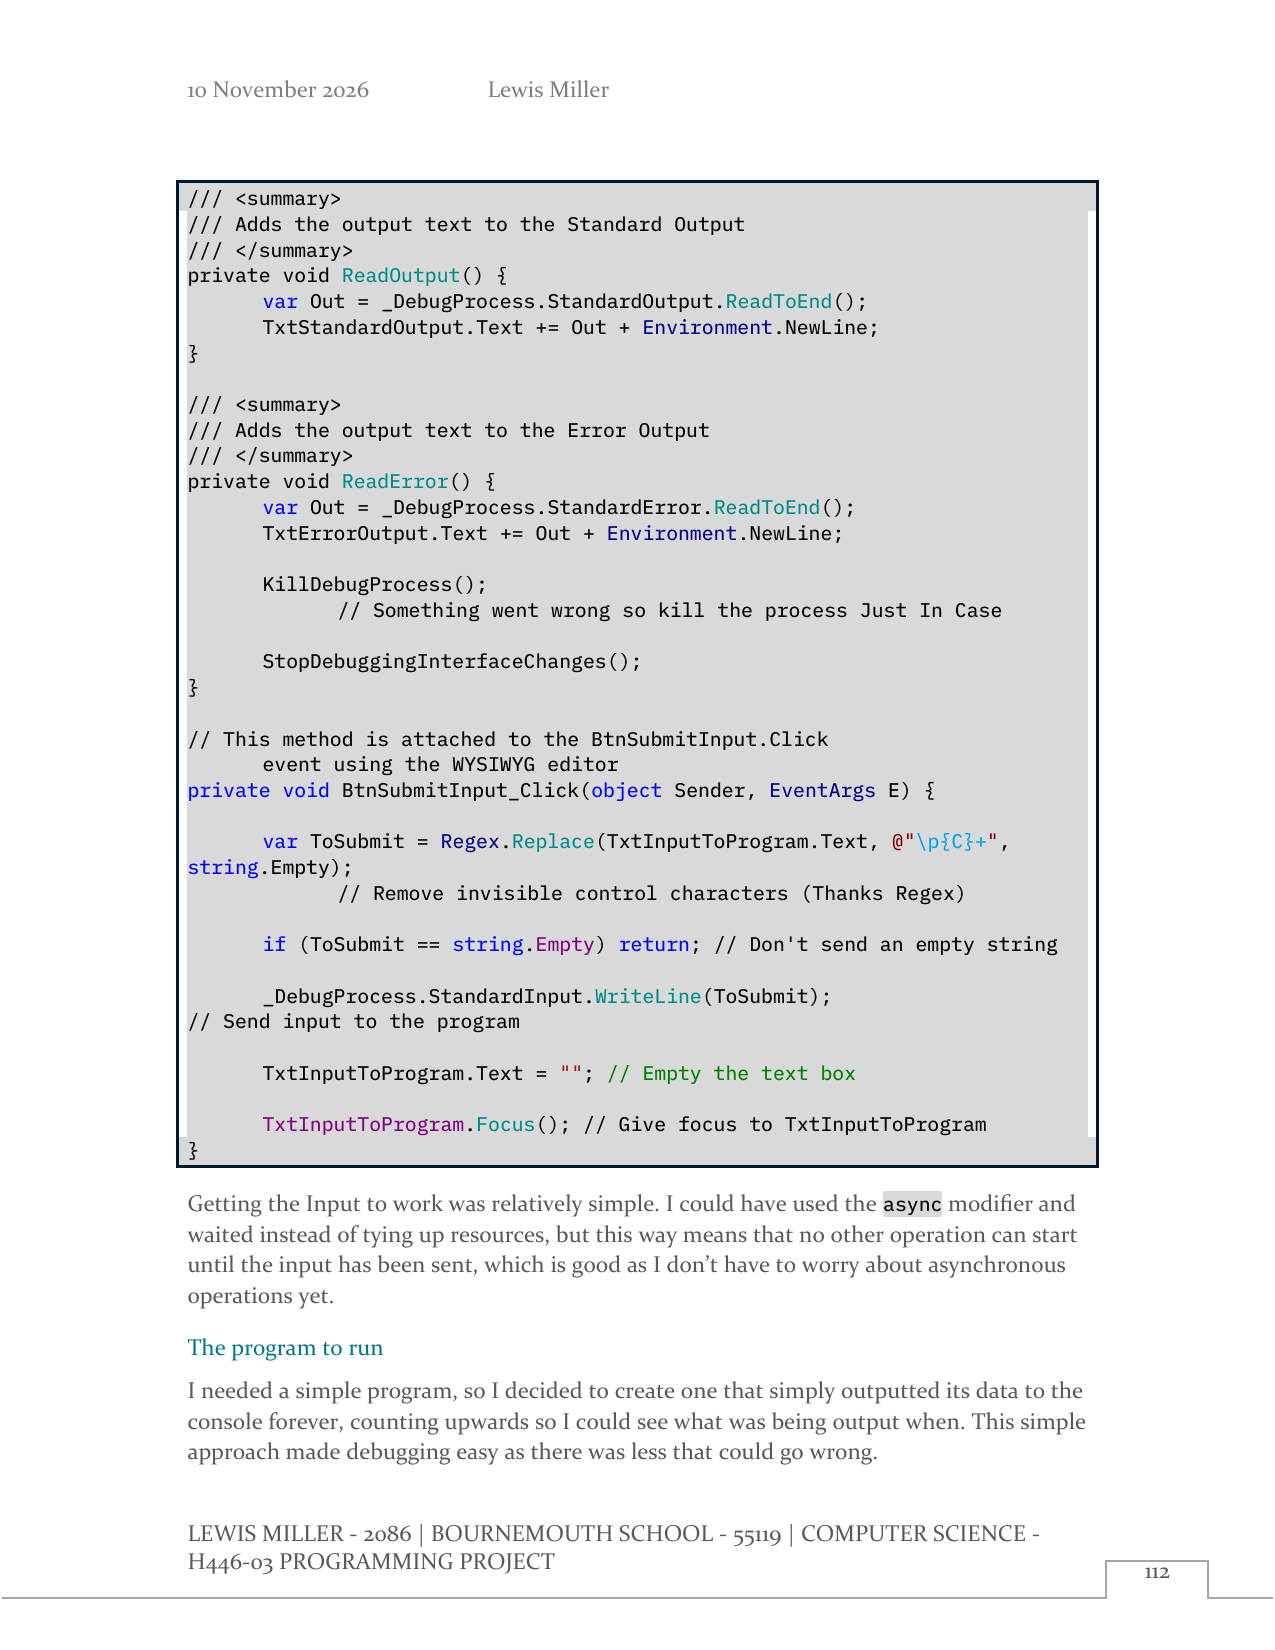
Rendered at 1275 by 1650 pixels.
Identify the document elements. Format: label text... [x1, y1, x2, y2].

text } [187, 340, 1088, 365]
text /// <summary> [187, 391, 1088, 417]
text } [179, 1132, 1096, 1165]
text Getting the Input to work was relatively simple. I could have used the async modifier and waited instead of tying up resources, but this way means that no other operation can start until the input has been sent, which is good as I don’t have to worry about asynchronous operations yet. [187, 1189, 1088, 1309]
text } [187, 674, 1088, 700]
text TxtErrorOutput.Text += Out + Environment.NewLine; [187, 520, 1088, 546]
text _DebugProcess.StandardInput.WriteLine(ToSubmit); [187, 983, 1088, 1009]
text // Remove invisible control characters (Thanks Regex) [187, 880, 1088, 906]
text // This method is attached to the BtnSubmitInput.Click [187, 726, 1088, 751]
text StopDebuggingInterfaceChanges(); [187, 648, 1088, 674]
text private void ReadError() { [187, 468, 1088, 494]
text var Out = _DebugProcess.StandardOutput.ReadToEnd(); [187, 288, 1088, 314]
text /// Adds the output text to the Standard Output [187, 211, 1088, 237]
text private void ReadOutput() { [187, 262, 1088, 288]
text KillDebugProcess(); [187, 571, 1088, 597]
text event using the WYSIWYG editor [187, 751, 1088, 777]
text TxtInputToProgram.Text = ""; // Empty the text box [187, 1060, 1088, 1086]
subtitle The program to run [187, 1333, 1088, 1361]
text var Out = _DebugProcess.StandardError.ReadToEnd(); [187, 494, 1088, 520]
text /// Adds the output text to the Error Output [187, 417, 1088, 443]
text /// </summary> [187, 443, 1088, 468]
text TxtStandardOutput.Text += Out + Environment.NewLine; [187, 314, 1088, 340]
text /// </summary> [187, 237, 1088, 262]
text var ToSubmit = Regex.Replace(TxtInputToProgram.Text, @"\p{C}+", string.Empty); [187, 828, 1088, 880]
text /// <summary> [179, 183, 1096, 211]
text if (ToSubmit == string.Empty) return; // Don't send an empty string [187, 931, 1088, 957]
text // Send input to the program [187, 1009, 1088, 1034]
text private void BtnSubmitInput_Click(object Sender, EventArgs E) { [187, 777, 1088, 803]
text // Something went wrong so kill the process Just In Case [187, 597, 1088, 623]
text I needed a simple program, so I decided to create one that simply outputted its data to the console forever, counting upwards so I could see what was being output when. This simple approach made debugging easy as there was less that could go wrong. [187, 1376, 1088, 1466]
text TxtInputToProgram.Focus(); // Give focus to TxtInputToProgram [187, 1112, 1088, 1132]
